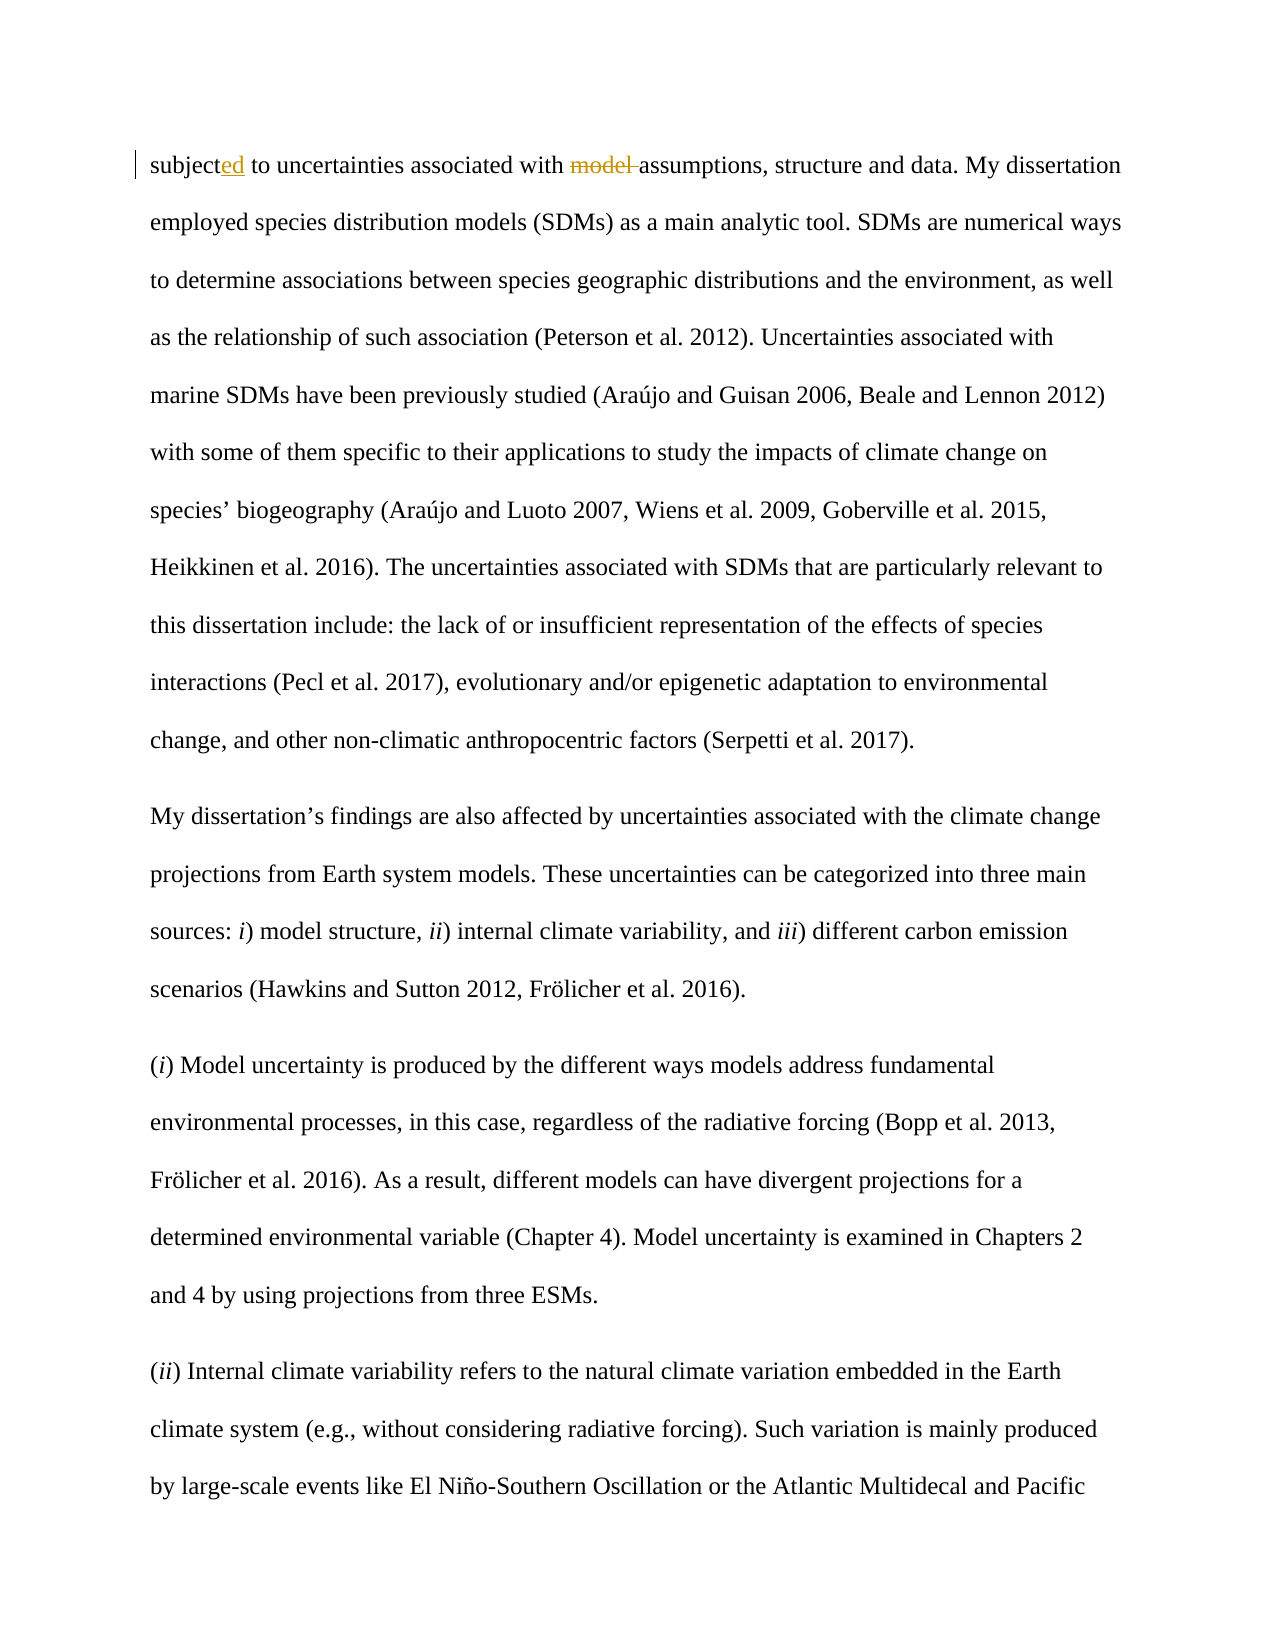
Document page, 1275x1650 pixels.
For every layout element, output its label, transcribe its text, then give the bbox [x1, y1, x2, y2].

text My dissertation’s findings are also affected by uncertainties associated with the climate change projections from Earth system models. These uncertainties can be categorized into three main sources: i) model structure, ii) internal climate variability, and iii) different carbon emission scenarios (Hawkins and Sutton 2012, Frölicher et al. 2016). [150, 801, 1125, 1002]
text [150, 150, 1125, 754]
text (i) Model uncertainty is produced by the different ways models address fundamental environmental processes, in this case, regardless of the radiative forcing (Bopp et al. 2013, Frölicher et al. 2016). As a result, different models can have divergent projections for a determined environmental variable (Chapter 4). Model uncertainty is examined in Chapters 2 and 4 by using projections from three ESMs. [150, 1050, 1125, 1309]
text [150, 1356, 1125, 1500]
